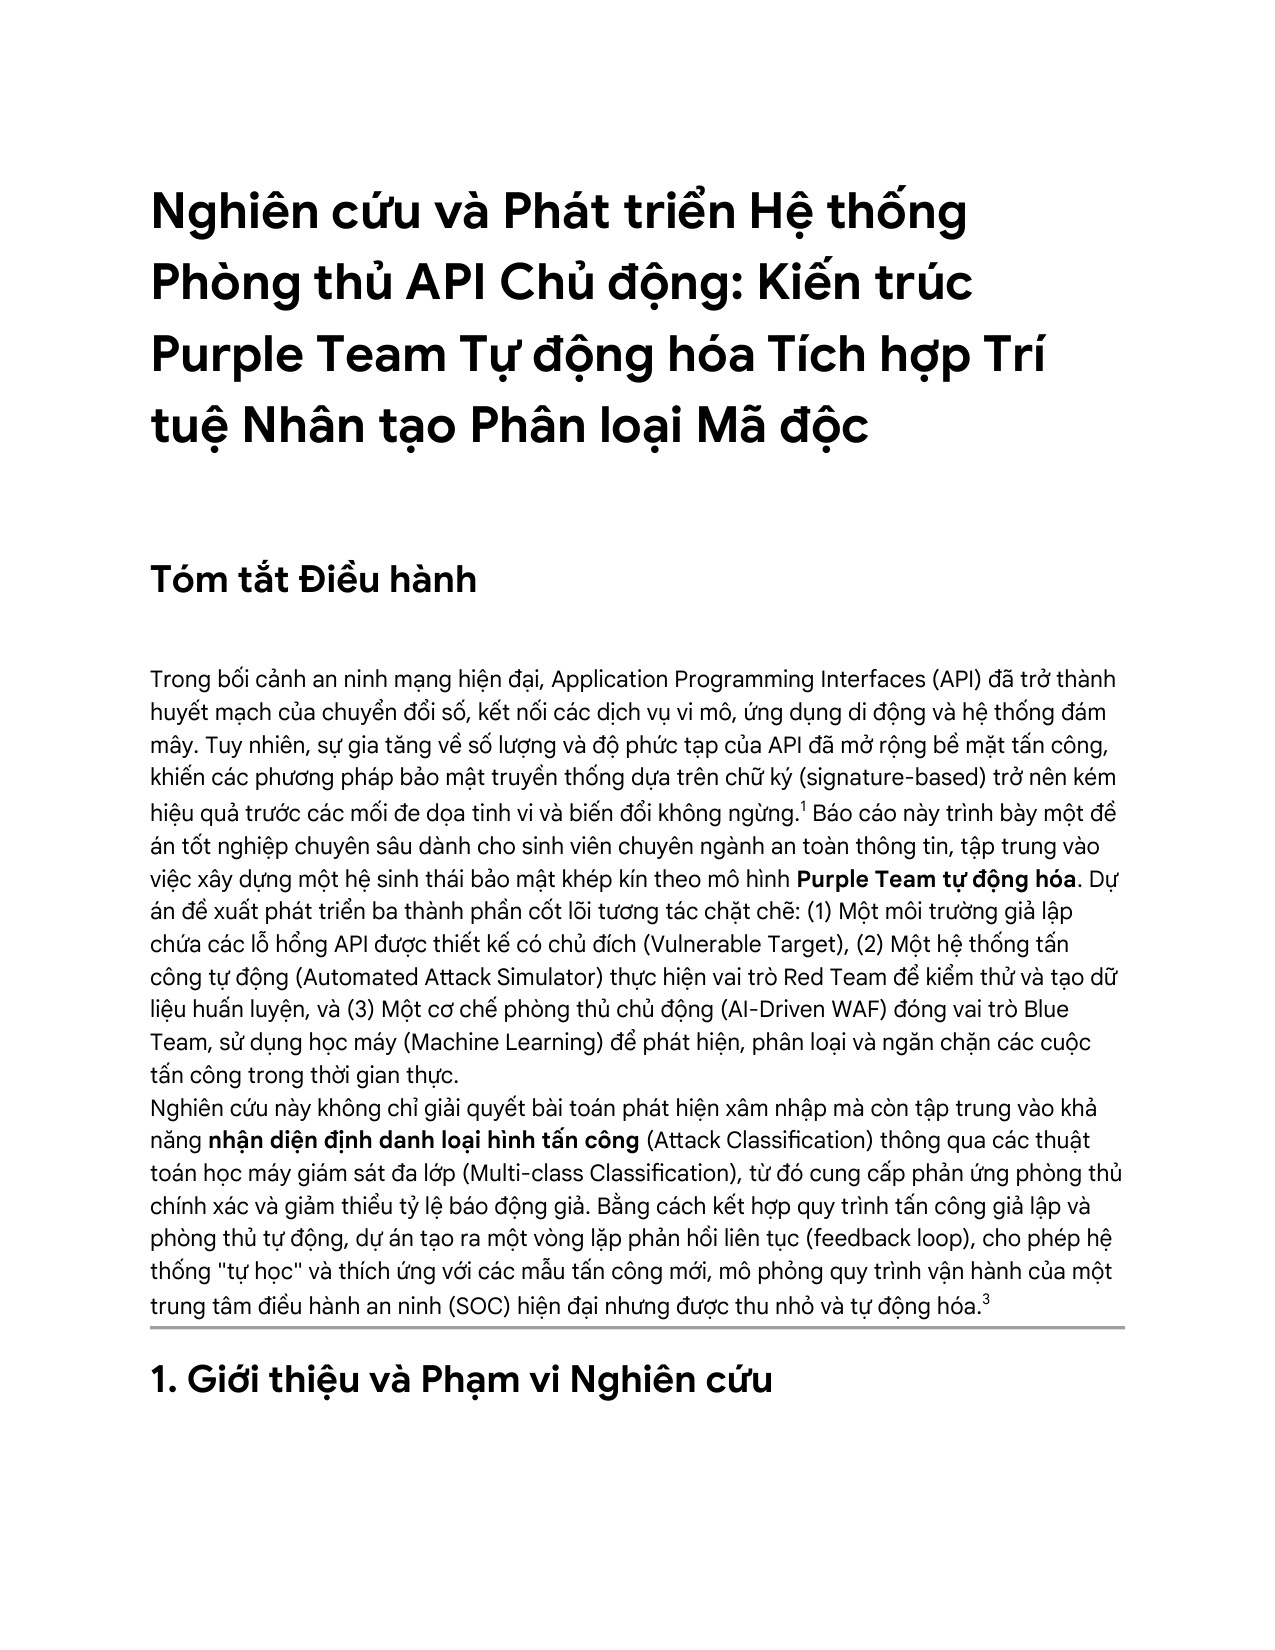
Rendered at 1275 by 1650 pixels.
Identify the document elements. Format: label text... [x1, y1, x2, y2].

subtitle Tóm tắt Điều hành [150, 556, 1125, 603]
text Trong bối cảnh an ninh mạng hiện đại, Application Programming Interfaces (API) đã trở thành huyết mạch của chuyển đổi số, kết nối các dịch vụ vi mô, ứng dụng di động và hệ thống đám mây. Tuy nhiên, sự gia tăng về số lượng và độ phức tạp của API đã mở rộng bề mặt tấn công, khiến các phương pháp bảo mật truyền thống dựa trên chữ ký (signature-based) trở nên kém hiệu quả trước các mối đe dọa tinh vi và biến đổi không ngừng.1 Báo cáo này trình bày một đề án tốt nghiệp chuyên sâu dành cho sinh viên chuyên ngành an toàn thông tin, tập trung vào việc xây dựng một hệ sinh thái bảo mật khép kín theo mô hình Purple Team tự động hóa. Dự án đề xuất phát triển ba thành phần cốt lõi tương tác chặt chẽ: (1) Một môi trường giả lập chứa các lỗ hổng API được thiết kế có chủ đích (Vulnerable Target), (2) Một hệ thống tấn công tự động (Automated Attack Simulator) thực hiện vai trò Red Team để kiểm thử và tạo dữ liệu huấn luyện, và (3) Một cơ chế phòng thủ chủ động (AI-Driven WAF) đóng vai trò Blue Team, sử dụng học máy (Machine Learning) để phát hiện, phân loại và ngăn chặn các cuộc tấn công trong thời gian thực. [150, 666, 1125, 1090]
subtitle Nghiên cứu và Phát triển Hệ thống Phòng thủ API Chủ động: Kiến trúc Purple Team Tự động hóa Tích hợp Trí tuệ Nhân tạo Phân loại Mã độc [150, 180, 1125, 457]
text Nghiên cứu này không chỉ giải quyết bài toán phát hiện xâm nhập mà còn tập trung vào khả năng nhận diện định danh loại hình tấn công (Attack Classification) thông qua các thuật toán học máy giám sát đa lớp (Multi-class Classification), từ đó cung cấp phản ứng phòng thủ chính xác và giảm thiểu tỷ lệ báo động giả. Bằng cách kết hợp quy trình tấn công giả lập và phòng thủ tự động, dự án tạo ra một vòng lặp phản hồi liên tục (feedback loop), cho phép hệ thống "tự học" và thích ứng với các mẫu tấn công mới, mô phỏng quy trình vận hành của một trung tâm điều hành an ninh (SOC) hiện đại nhưng được thu nhỏ và tự động hóa.3 [150, 1094, 1125, 1322]
subtitle 1. Giới thiệu và Phạm vi Nghiên cứu [150, 1356, 1125, 1403]
